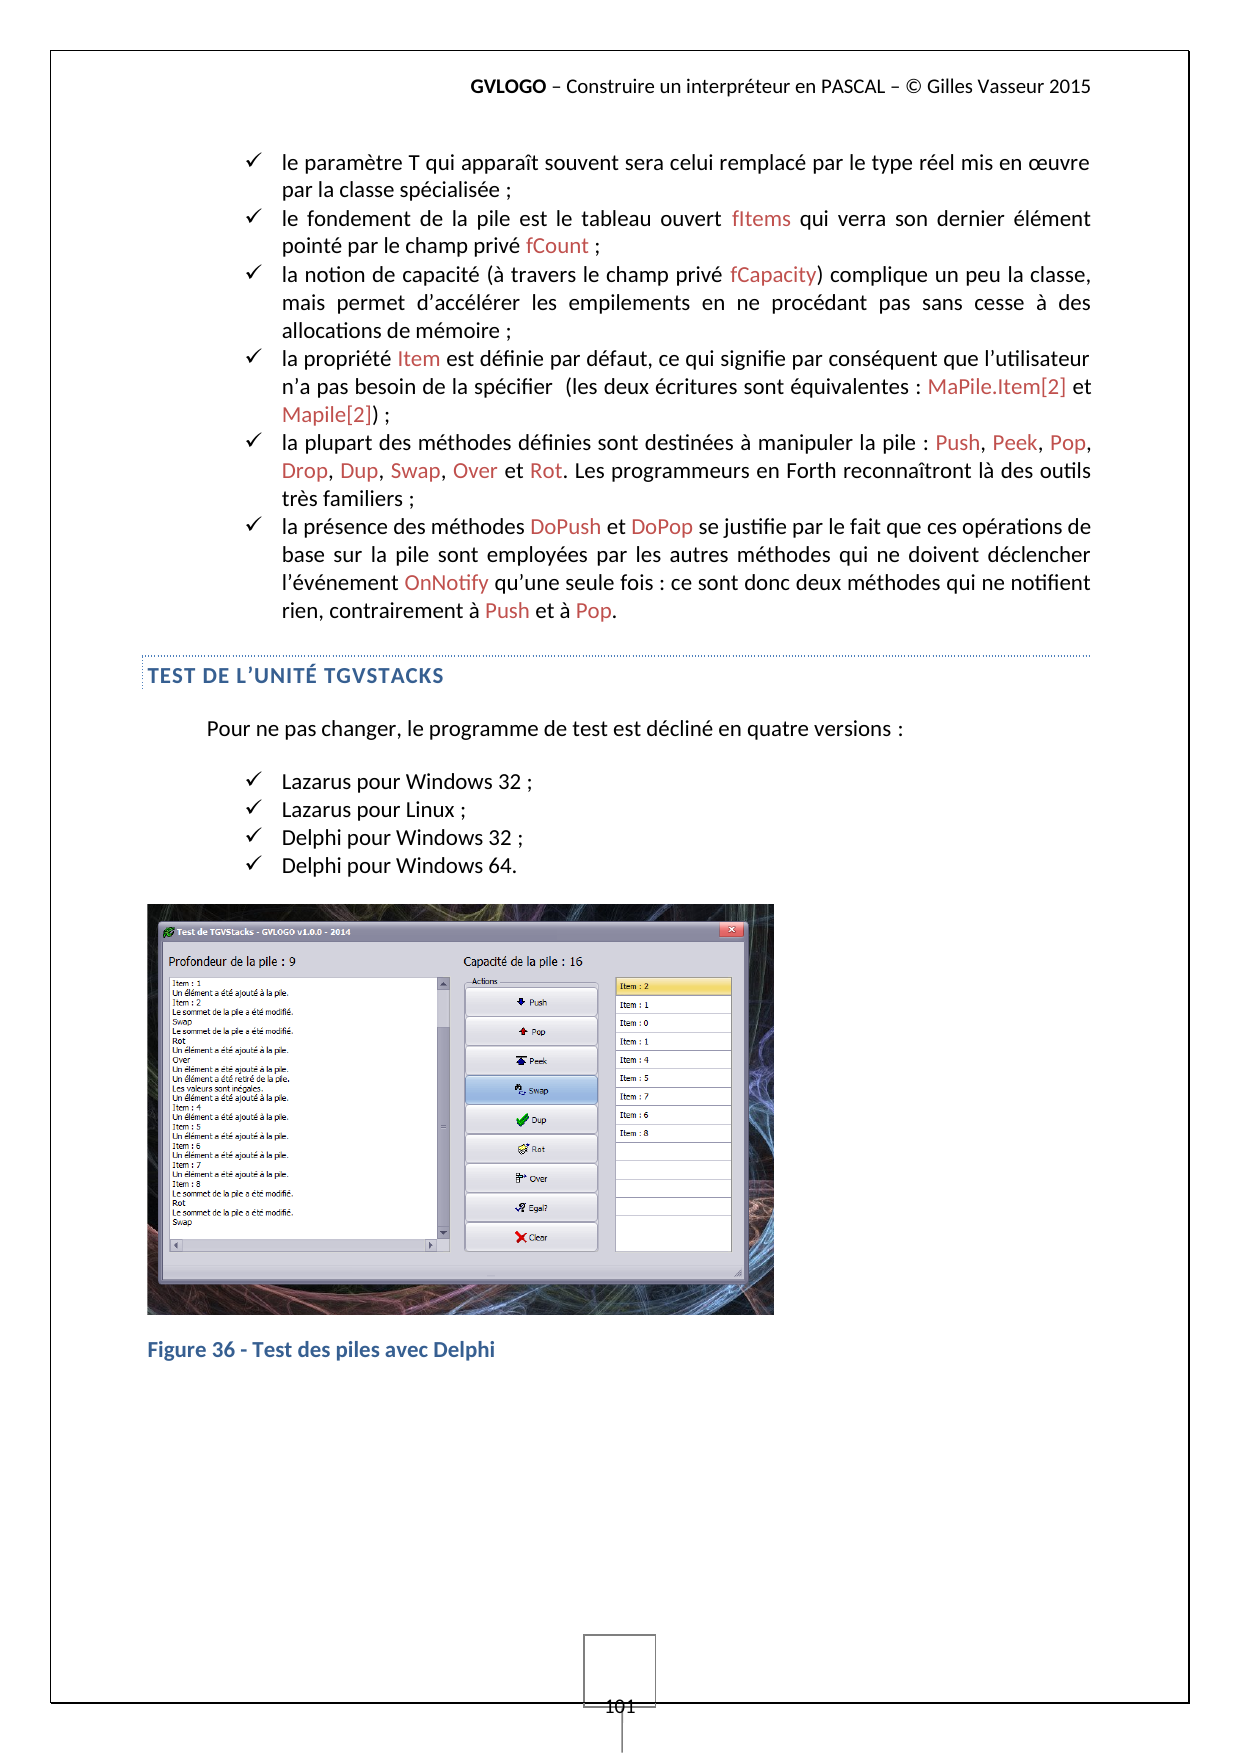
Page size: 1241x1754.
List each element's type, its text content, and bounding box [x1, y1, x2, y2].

picture [147, 904, 774, 1315]
list la notion de capacité (à travers le champ privé fCapacity) complique un peu la classe, mais permet d’accélérer les empilements en ne procédant pas sans cesse à des allocations de mémoire ; [244, 260, 1092, 344]
subtitle Test de l’unité TGVStacks [142, 655, 1092, 689]
list la plupart des méthodes définies sont destinées à manipuler la pile : Push, Peek, Pop, Drop, Dup, Swap, Over et Rot. Les programmeurs en Forth reconnaîtront là des outils très familiers ; [244, 428, 1092, 512]
list le fondement de la pile est le tableau ouvert fItems qui verra son dernier élément pointé par le champ privé fCount ; [244, 204, 1092, 260]
text Pour ne pas changer, le programme de test est décliné en quatre versions : [147, 714, 1092, 742]
list Lazarus pour Linux ; [244, 795, 1092, 823]
list le paramètre T qui apparaît souvent sera celui remplacé par le type réel mis en œuvre par la classe spécialisée ; [244, 148, 1092, 204]
list la propriété Item est définie par défaut, ce qui signifie par conséquent que l’utilisateur n’a pas besoin de la spécifier (les deux écritures sont équivalentes : MaPile.Item[2] et Mapile[2]) ; [244, 344, 1092, 428]
list Delphi pour Windows 64. [244, 851, 1092, 879]
list la présence des méthodes DoPush et DoPop se justifie par le fait que ces opérations de base sur la pile sont employées par les autres méthodes qui ne doivent déclencher l’événement OnNotify qu’une seule fois : ce sont donc deux méthodes qui ne notifient rien, contrairement à Push et à Pop. [244, 512, 1092, 624]
list Delphi pour Windows 32 ; [244, 823, 1092, 851]
list Lazarus pour Windows 32 ; [244, 767, 1092, 795]
